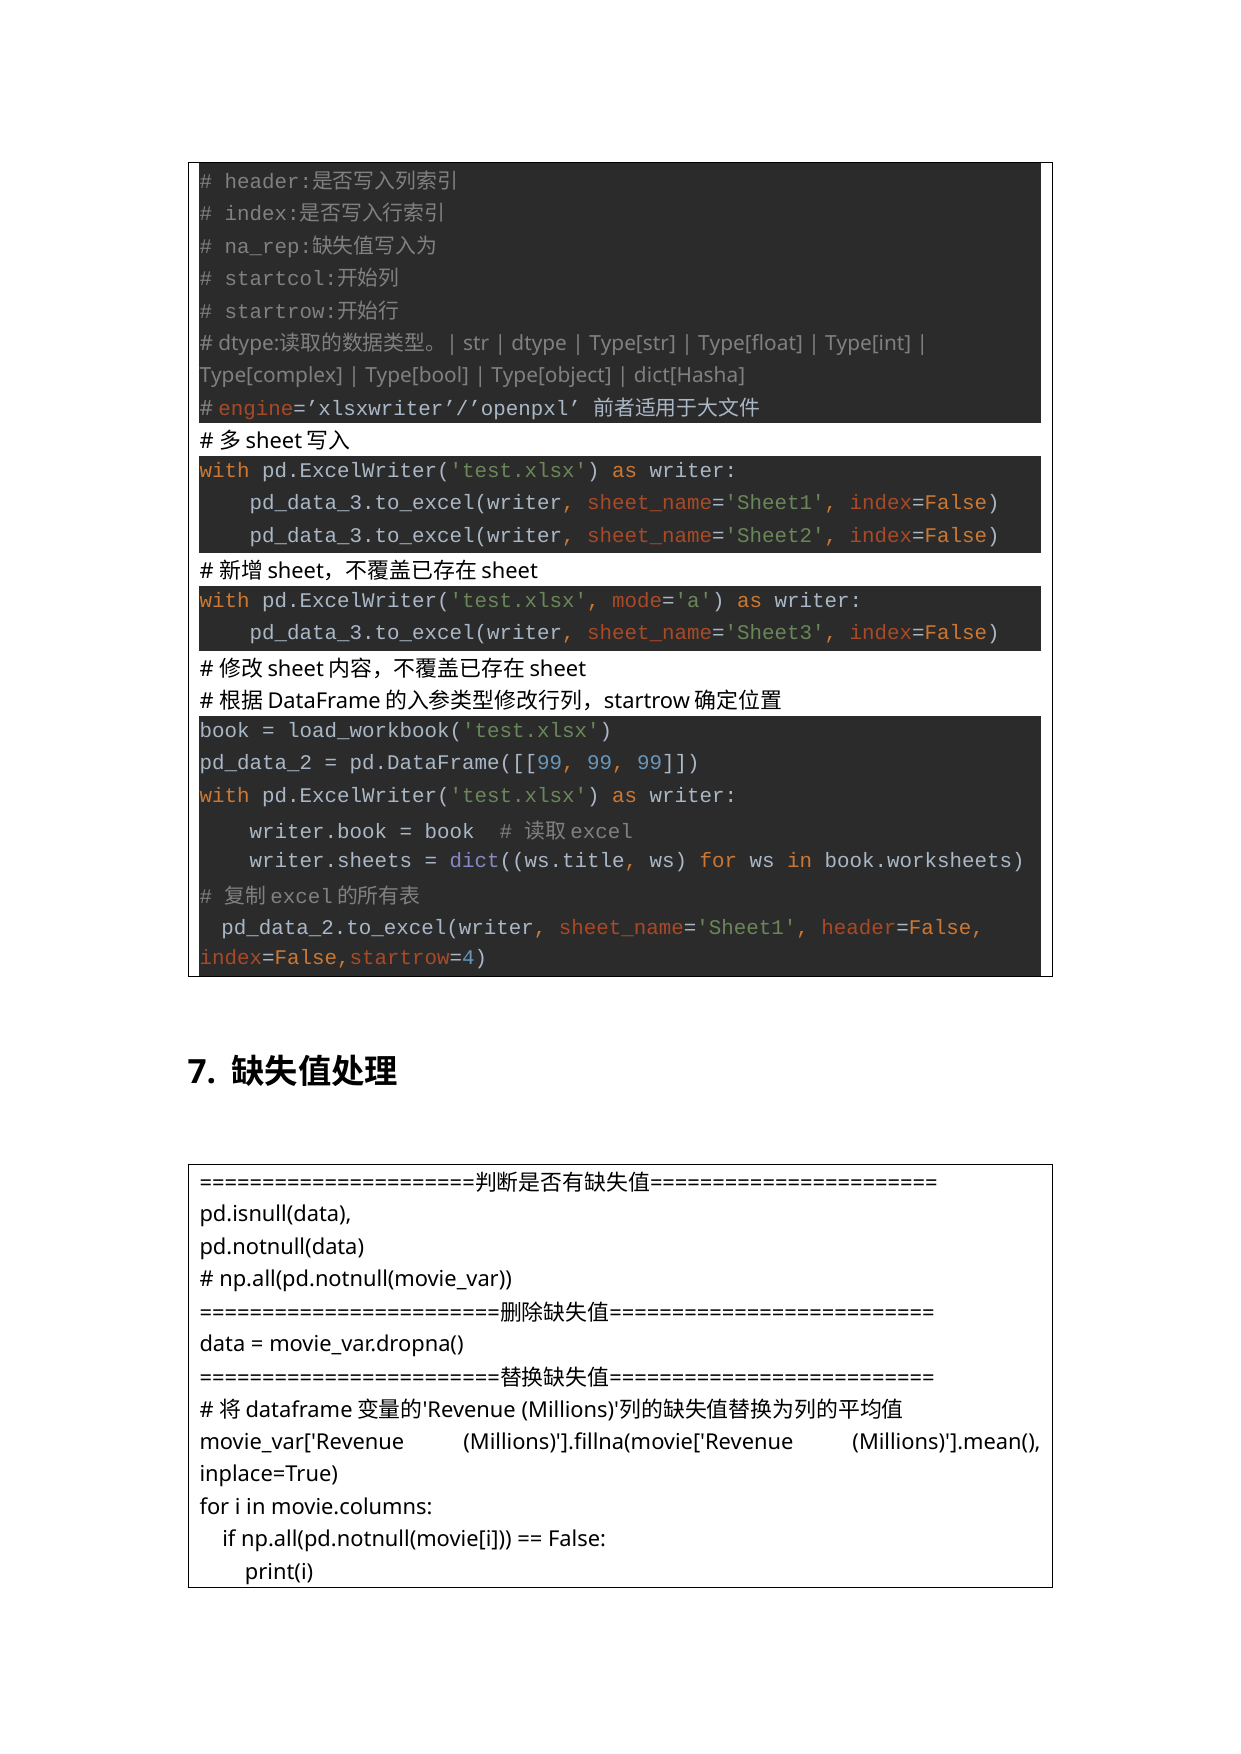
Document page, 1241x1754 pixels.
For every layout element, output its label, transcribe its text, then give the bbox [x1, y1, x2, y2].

subtitle 缺失值处理 [187, 1036, 1053, 1101]
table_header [189, 163, 1052, 976]
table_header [189, 1165, 1052, 1587]
